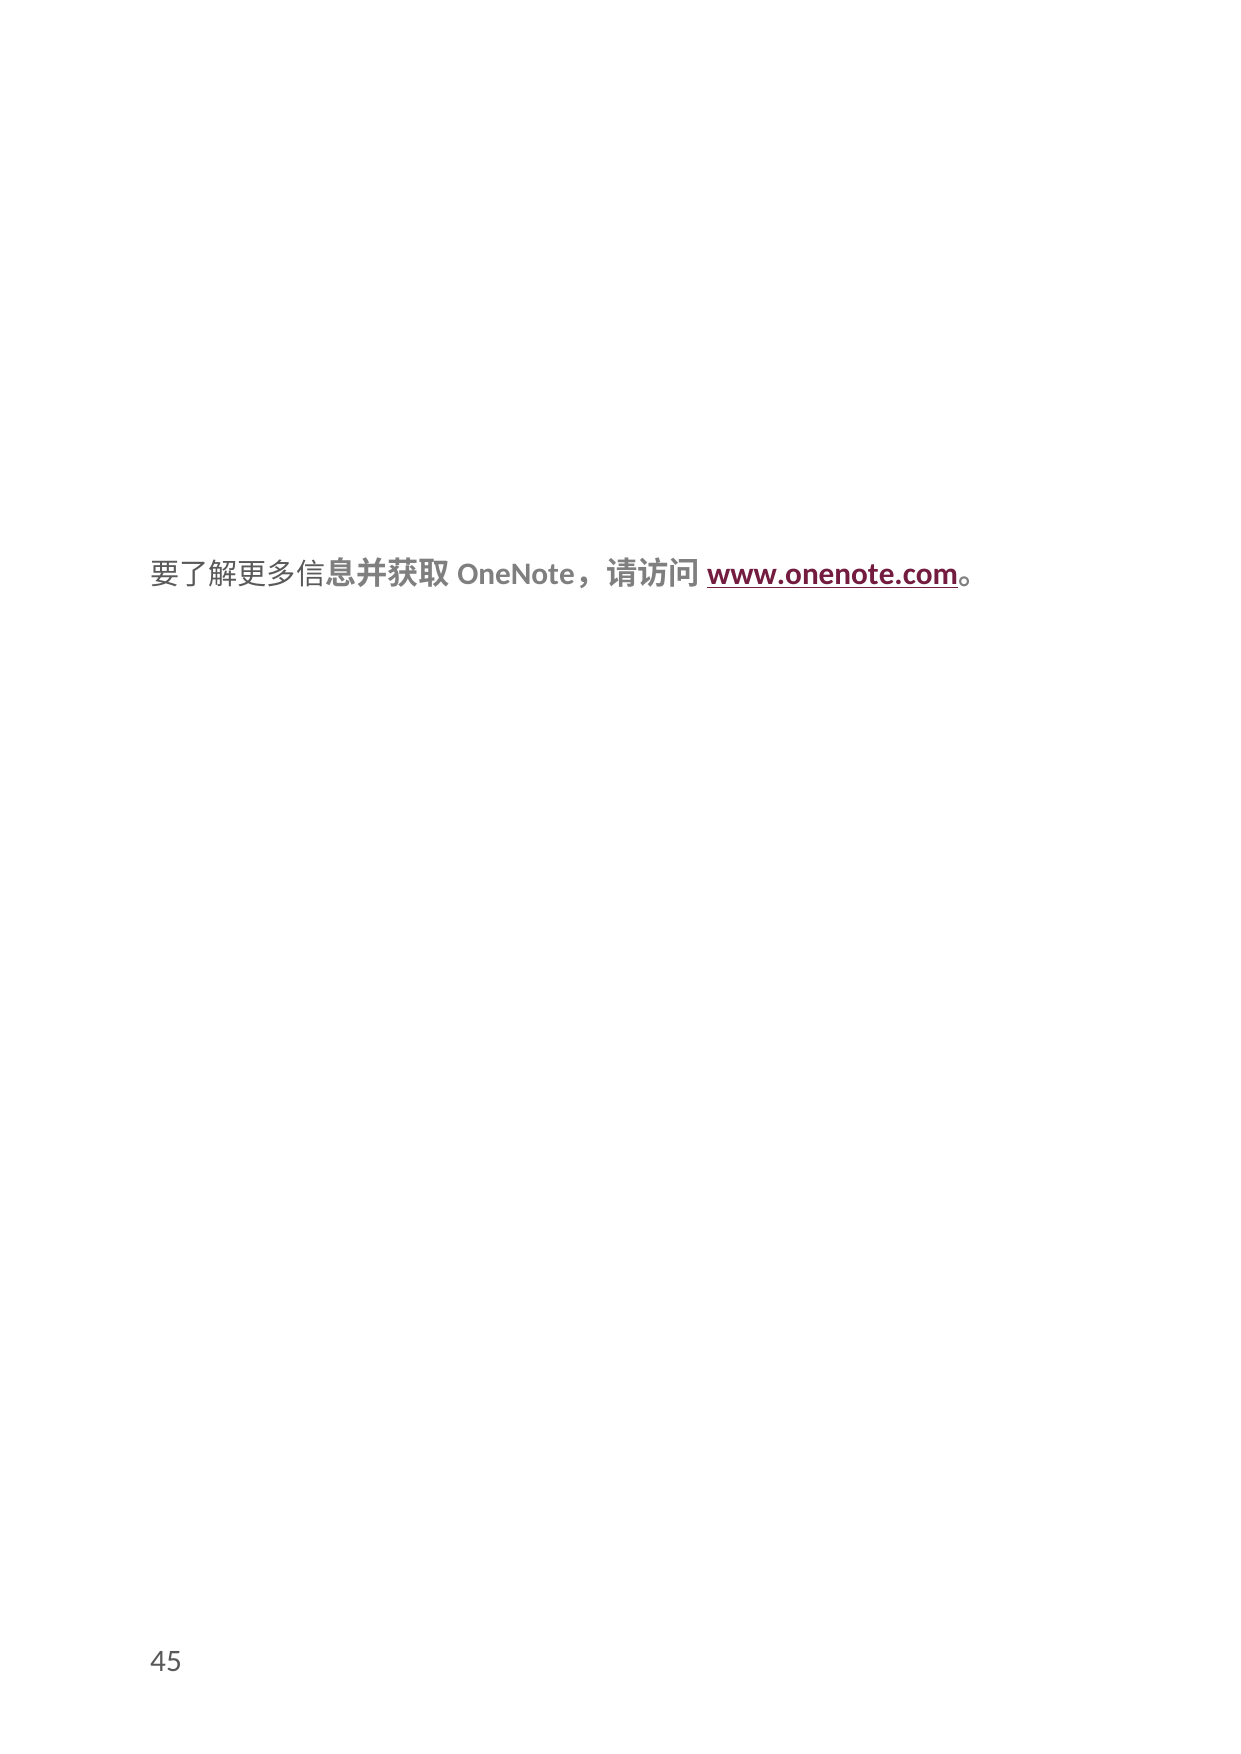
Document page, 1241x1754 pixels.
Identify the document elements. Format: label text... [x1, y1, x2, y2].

subtitle 要了解更多信息并获取 OneNote，请访问 www.onenote.com。 [150, 548, 1090, 593]
